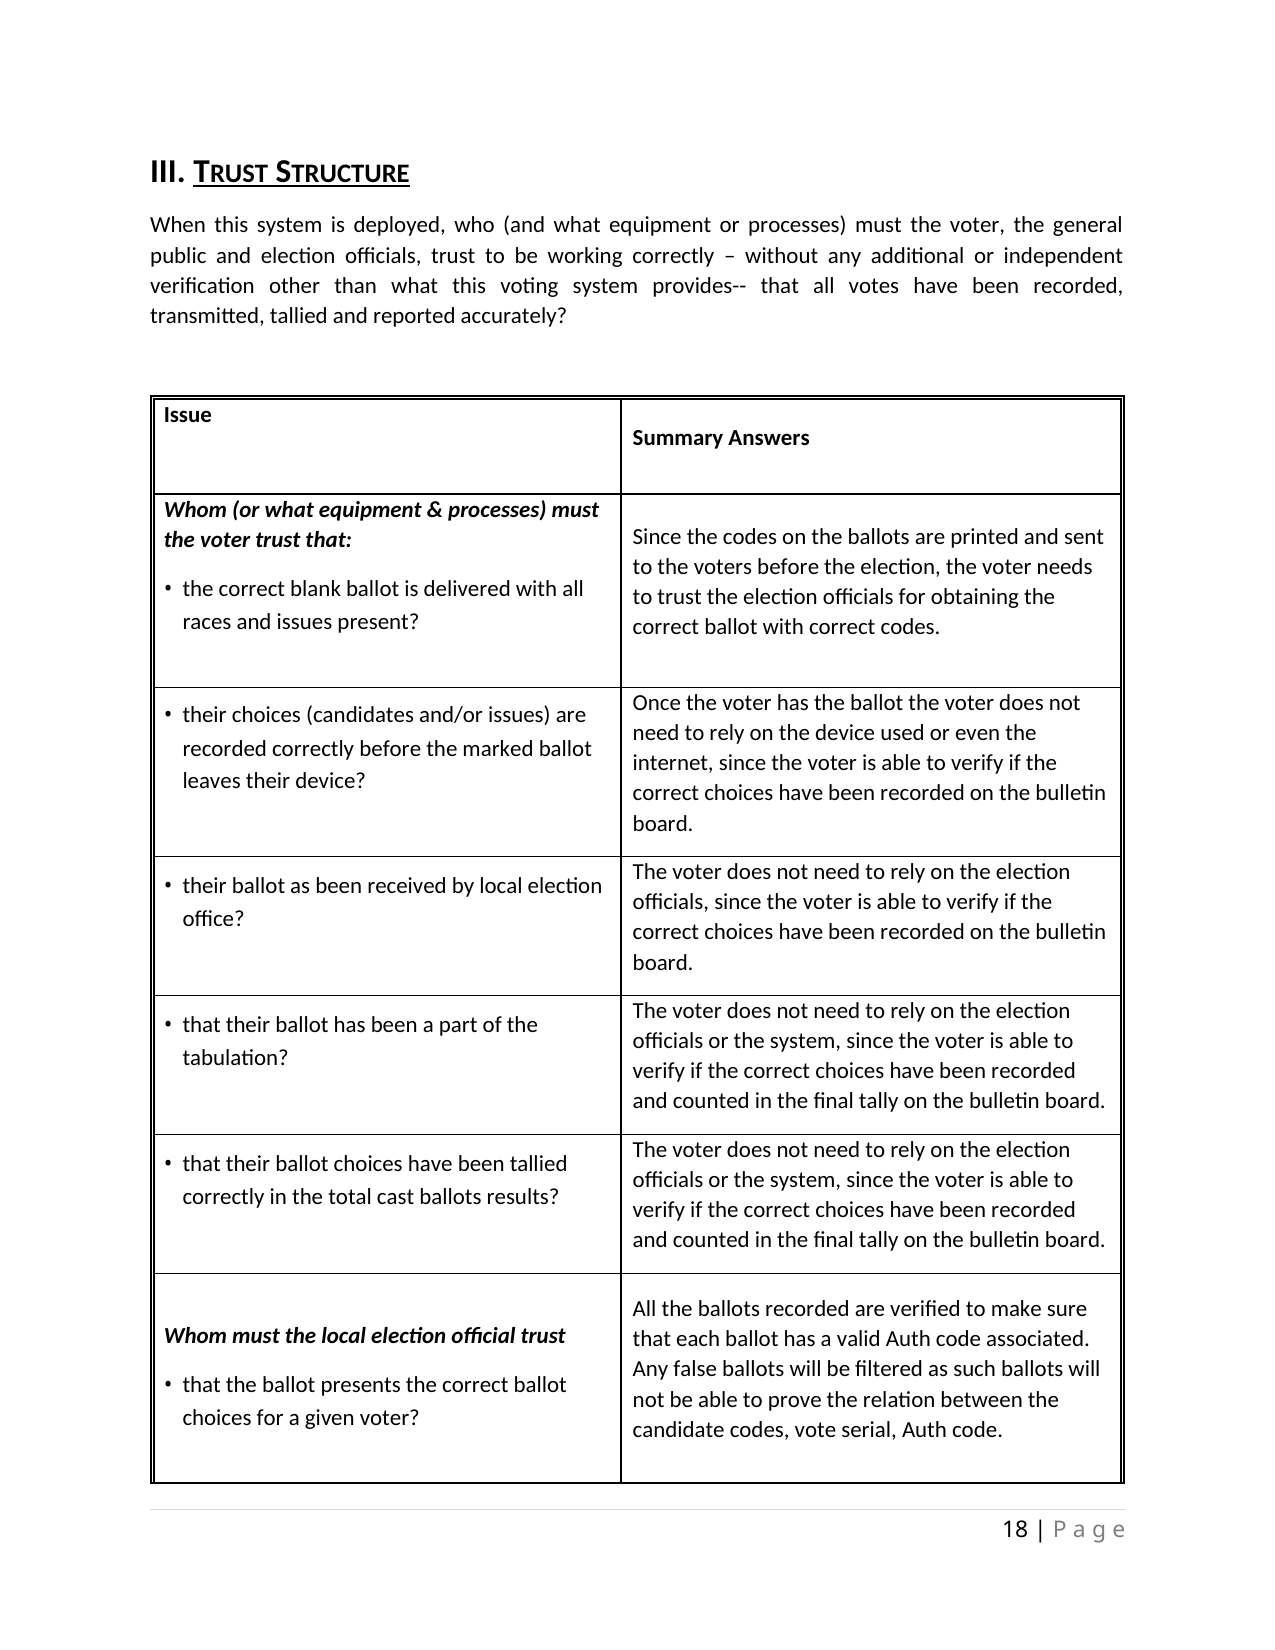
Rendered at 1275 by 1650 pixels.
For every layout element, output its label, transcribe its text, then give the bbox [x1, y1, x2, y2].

table_header Issue [155, 400, 620, 493]
table_header Summary Answers [622, 400, 1120, 493]
text When this system is deployed, who (and what equipment or processes) must the voter, the general public and election officials, trust to be working correctly – without any additional or independent verification other than what this voting system provides-- that all votes have been recorded, transmitted, tallied and reported accurately? [150, 211, 1125, 329]
table_cell Since the codes on the ballots are printed and sent to the voters before the election, the voter needs to trust the election officials for obtaining the correct ballot with correct codes. [622, 495, 1120, 686]
table_cell their choices (candidates and/or issues) are recorded correctly before the marked ballot leaves their device? [155, 688, 620, 856]
table_cell that their ballot has been a part of the tabulation? [155, 996, 620, 1133]
table_cell their ballot as been received by local election office? [155, 857, 620, 994]
table_cell that their ballot choices have been tallied correctly in the total cast ballots results? [155, 1135, 620, 1272]
table_cell The voter does not need to rely on the election officials or the system, since the voter is able to verify if the correct choices have been recorded and counted in the final tally on the bulletin board. [622, 996, 1120, 1133]
table_cell Whom must the local election official trust that the ballot presents the correct ballot choices for a given voter? [155, 1274, 620, 1482]
table_cell All the ballots recorded are verified to make sure that each ballot has a valid Auth code associated. Any false ballots will be filtered as such ballots will not be able to prove the relation between the candidate codes, vote serial, Auth code. [622, 1274, 1120, 1482]
table_cell Whom (or what equipment & processes) must the voter trust that: the correct blank ballot is delivered with all races and issues present? [155, 495, 620, 686]
table_cell Once the voter has the ballot the voter does not need to rely on the device used or even the internet, since the voter is able to verify if the correct choices have been recorded on the bulletin board. [622, 688, 1120, 856]
table_cell The voter does not need to rely on the election officials or the system, since the voter is able to verify if the correct choices have been recorded and counted in the final tally on the bulletin board. [622, 1135, 1120, 1272]
table_cell The voter does not need to rely on the election officials, since the voter is able to verify if the correct choices have been recorded on the bulletin board. [622, 857, 1120, 994]
text III. Trust Structure [150, 150, 1125, 191]
